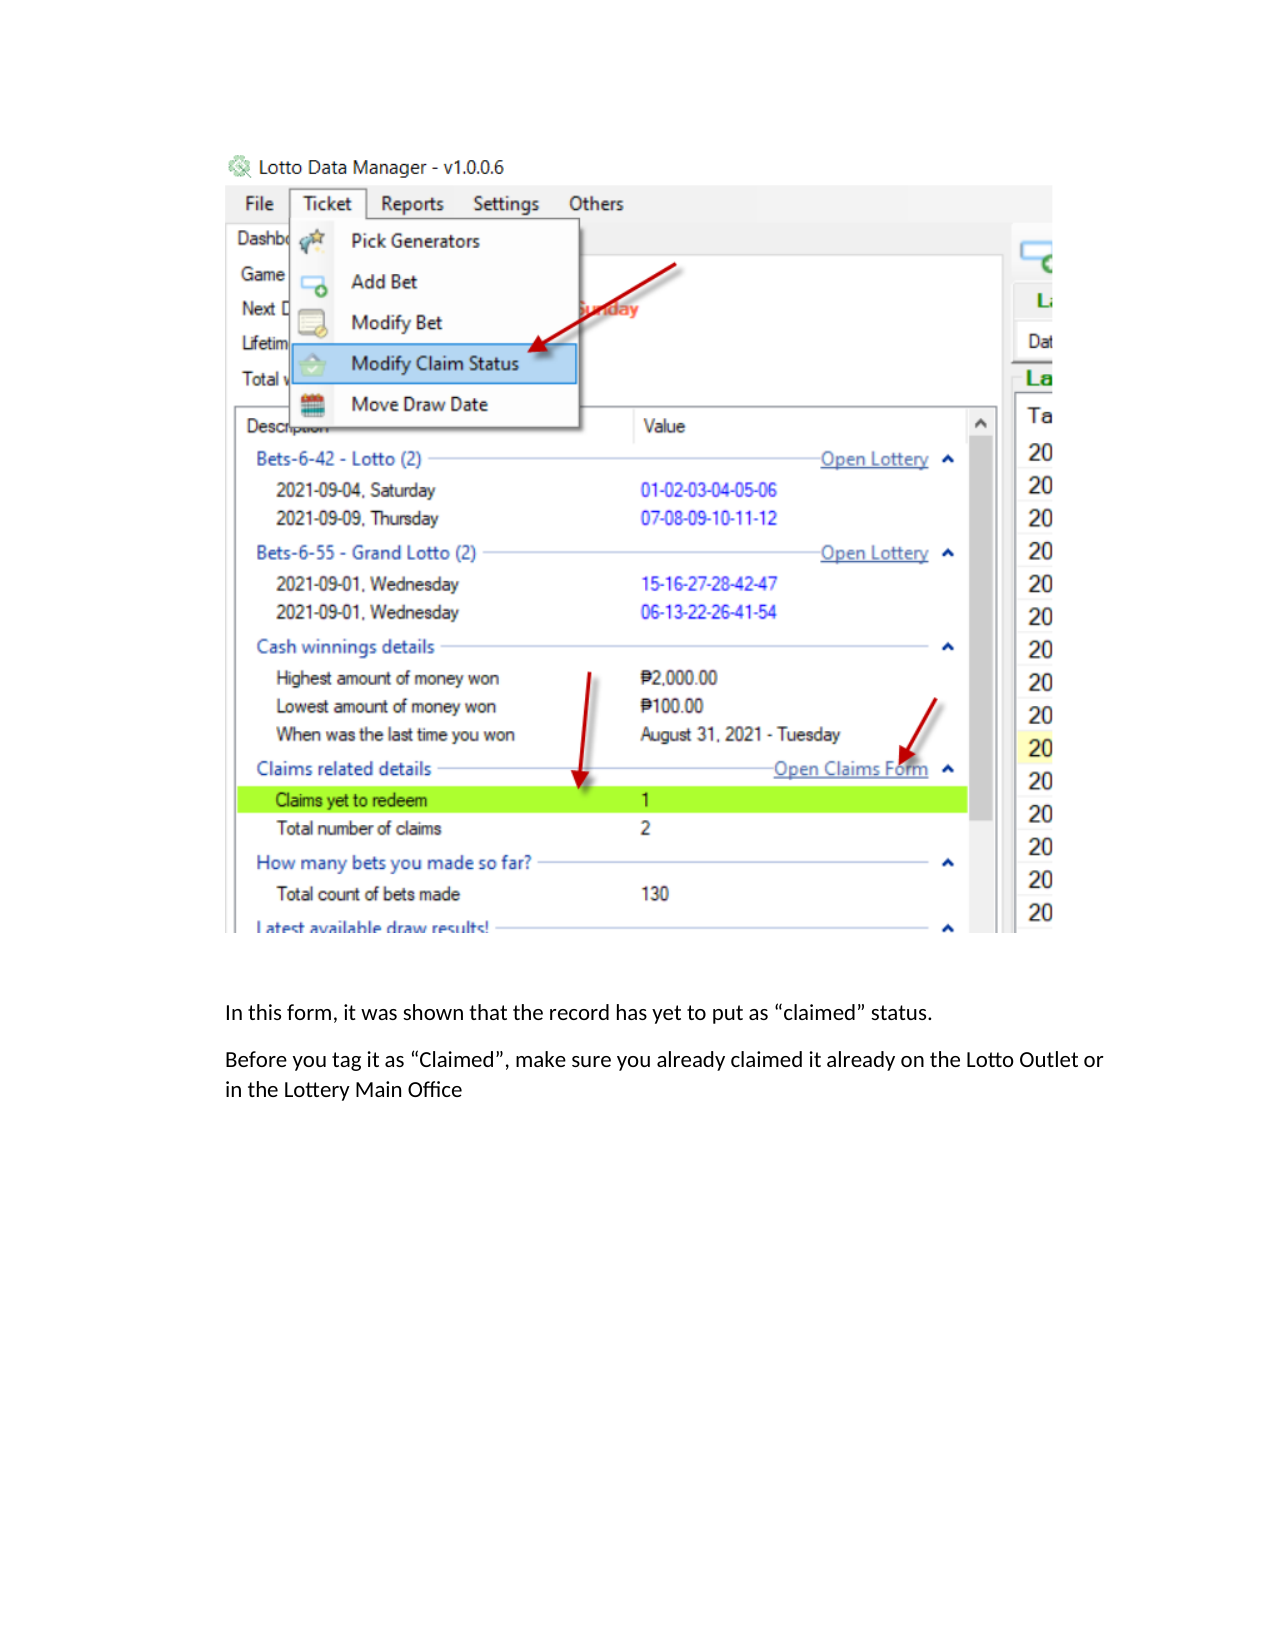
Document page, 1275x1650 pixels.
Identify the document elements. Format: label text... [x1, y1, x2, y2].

text Before you tag it as “Claimed”, make sure you already claimed it already on the Lotto Outlet or in the Lottery Main Office [225, 1045, 1125, 1103]
text In this form, it was shown that the record has yet to put as “claimed” status. [150, 998, 1125, 1026]
picture [225, 150, 1053, 933]
